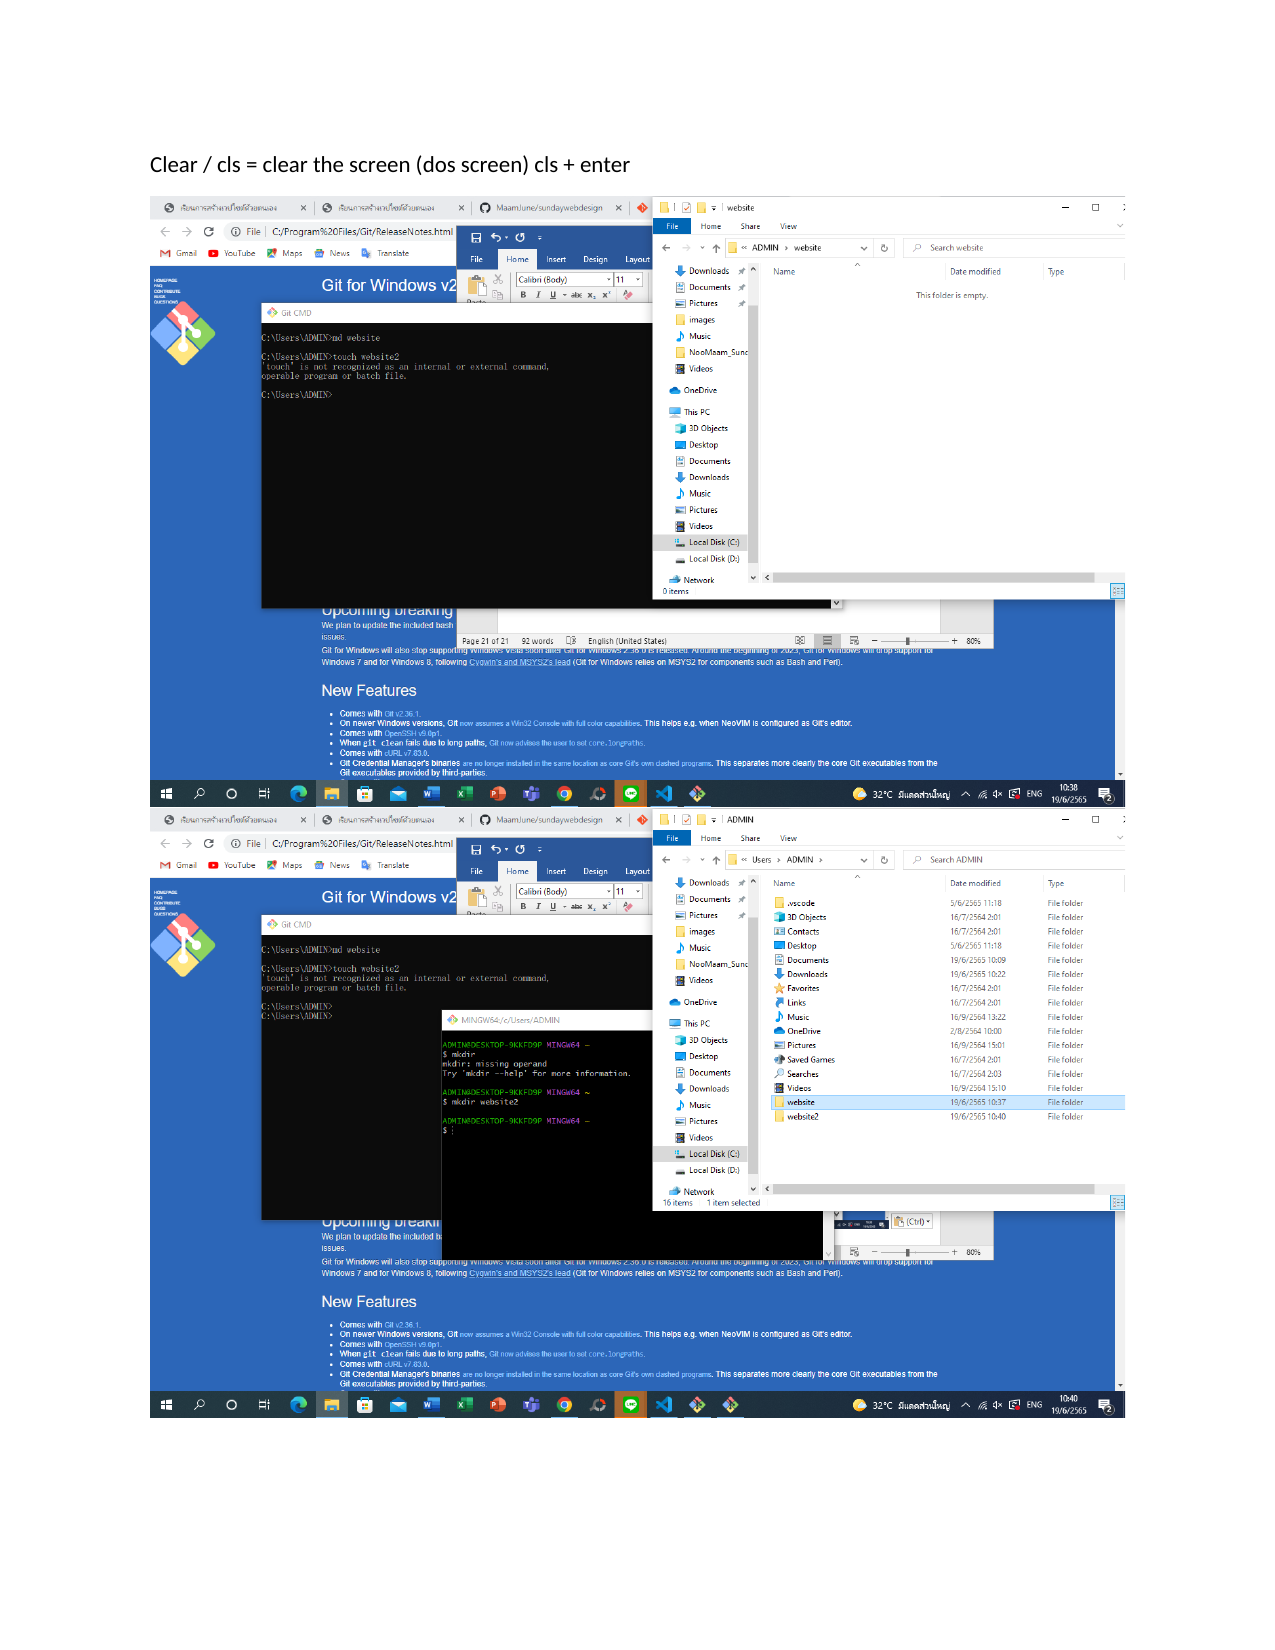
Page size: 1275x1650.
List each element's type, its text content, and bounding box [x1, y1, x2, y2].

picture [150, 196, 1125, 807]
picture [150, 808, 1125, 1418]
text Clear / cls = clear the screen (dos screen) cls + enter [150, 150, 1125, 178]
